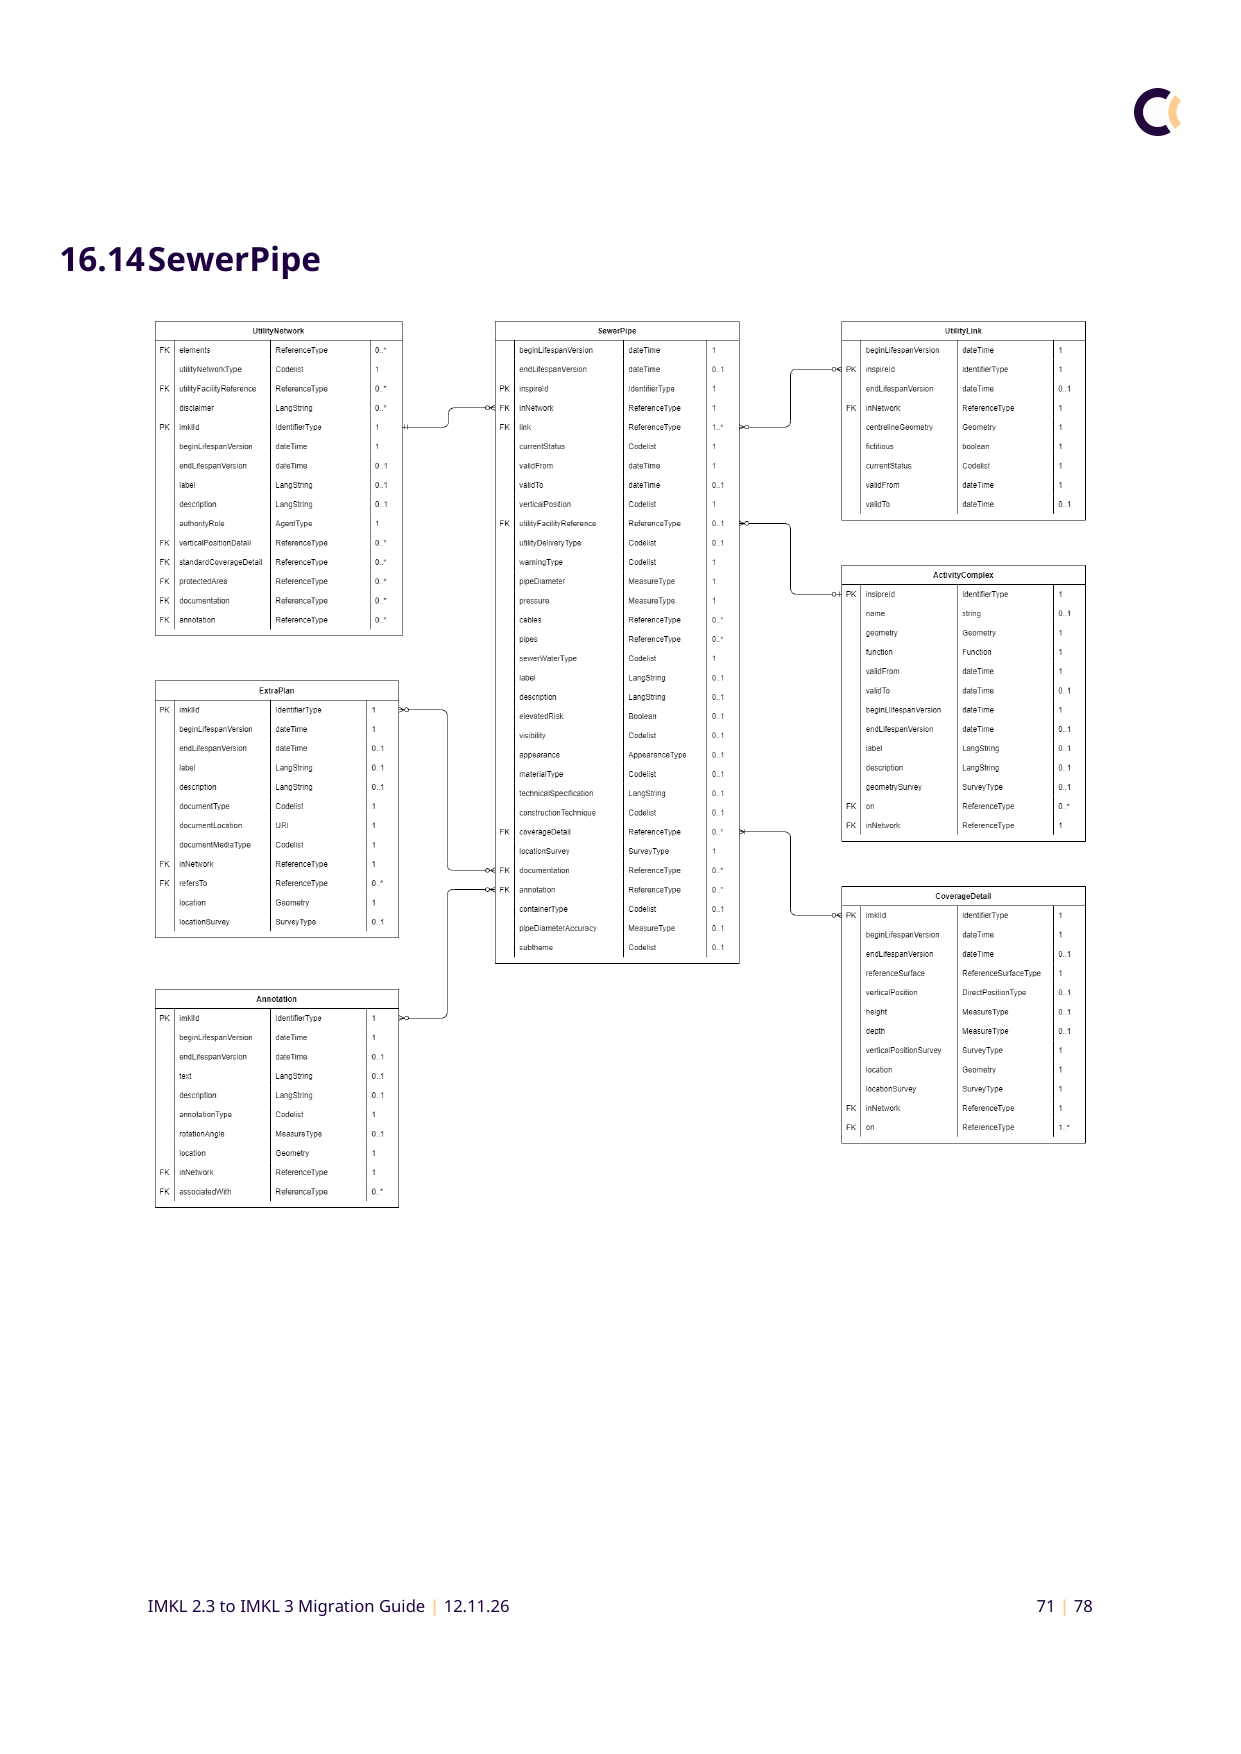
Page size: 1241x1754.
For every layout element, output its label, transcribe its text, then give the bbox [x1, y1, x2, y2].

picture [148, 315, 1092, 1214]
subtitle SewerPipe [59, 236, 1092, 282]
picture [1134, 88, 1181, 136]
